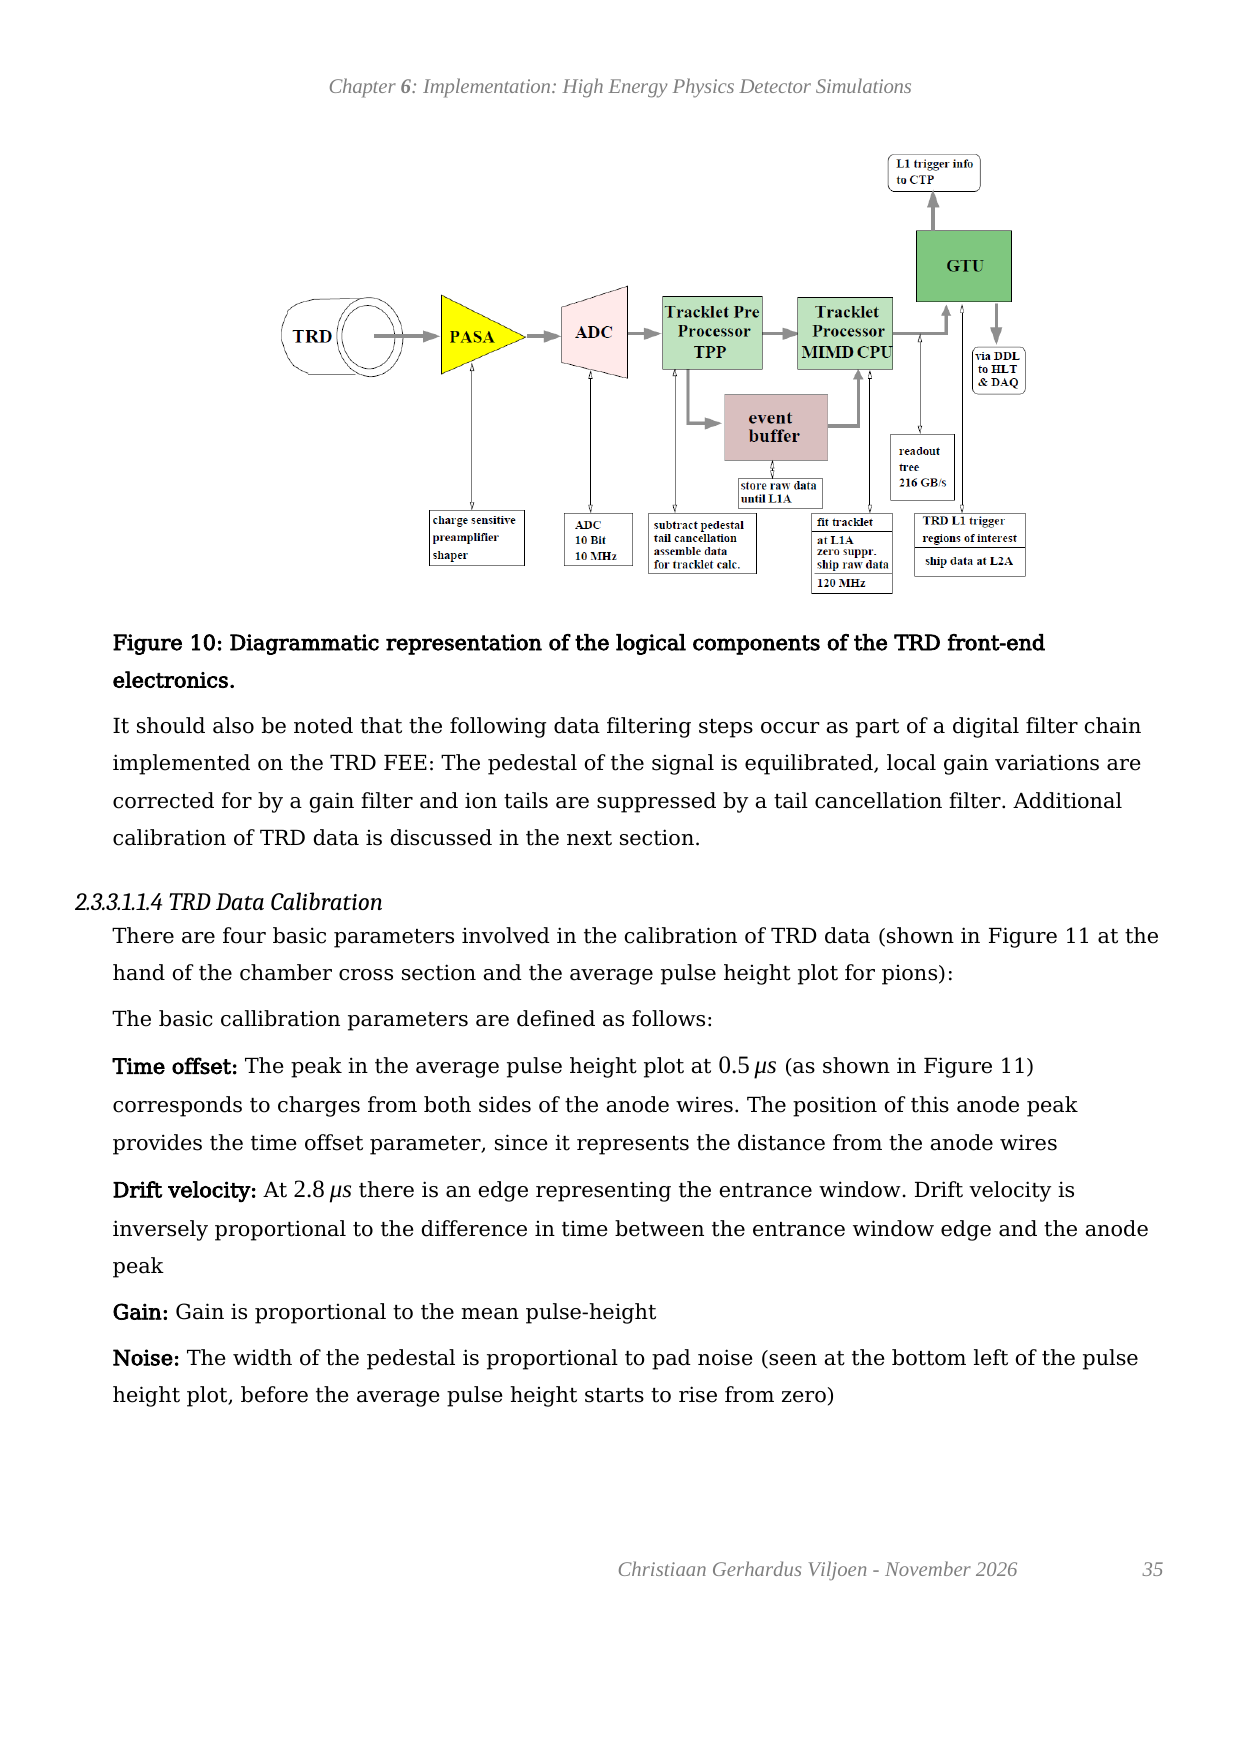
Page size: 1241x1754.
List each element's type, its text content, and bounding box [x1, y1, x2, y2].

picture [233, 135, 1045, 609]
text The basic callibration parameters are defined as follows: [112, 1006, 1165, 1031]
text It should also be noted that the following data filtering steps occur as part of a digital filter chain implemented on the TRD FEE: The pedestal of the signal is equilibrated, local gain variations are corrected for by a gain filter and ion tails are suppressed by a tail cancellation filter. Additional calibration of TRD data is discussed in the next section. [112, 713, 1165, 850]
text Drift velocity: At there is an edge representing the entrance window. Drift velocity is inversely proportional to the difference in time between the entrance window edge and the anode peak [112, 1175, 1165, 1278]
text Time offset: The peak in the average pulse height plot at (as shown in Figure 11) corresponds to charges from both sides of the anode wires. The position of this anode peak provides the time offset parameter, since it represents the distance from the anode wires [112, 1052, 1165, 1154]
subtitle TRD Data Calibration [75, 888, 1165, 916]
text Gain: Gain is proportional to the mean pulse-height [112, 1299, 1165, 1324]
text Figure 10: Diagrammatic representation of the logical components of the TRD front-end electronics. [112, 629, 1165, 692]
text Noise: The width of the pedestal is proportional to pad noise (seen at the bottom left of the pulse height plot, before the average pulse height starts to rise from zero) [112, 1344, 1165, 1407]
text There are four basic parameters involved in the calibration of TRD data (shown in Figure 11 at the hand of the chamber cross section and the average pulse height plot for pions): [112, 923, 1165, 985]
